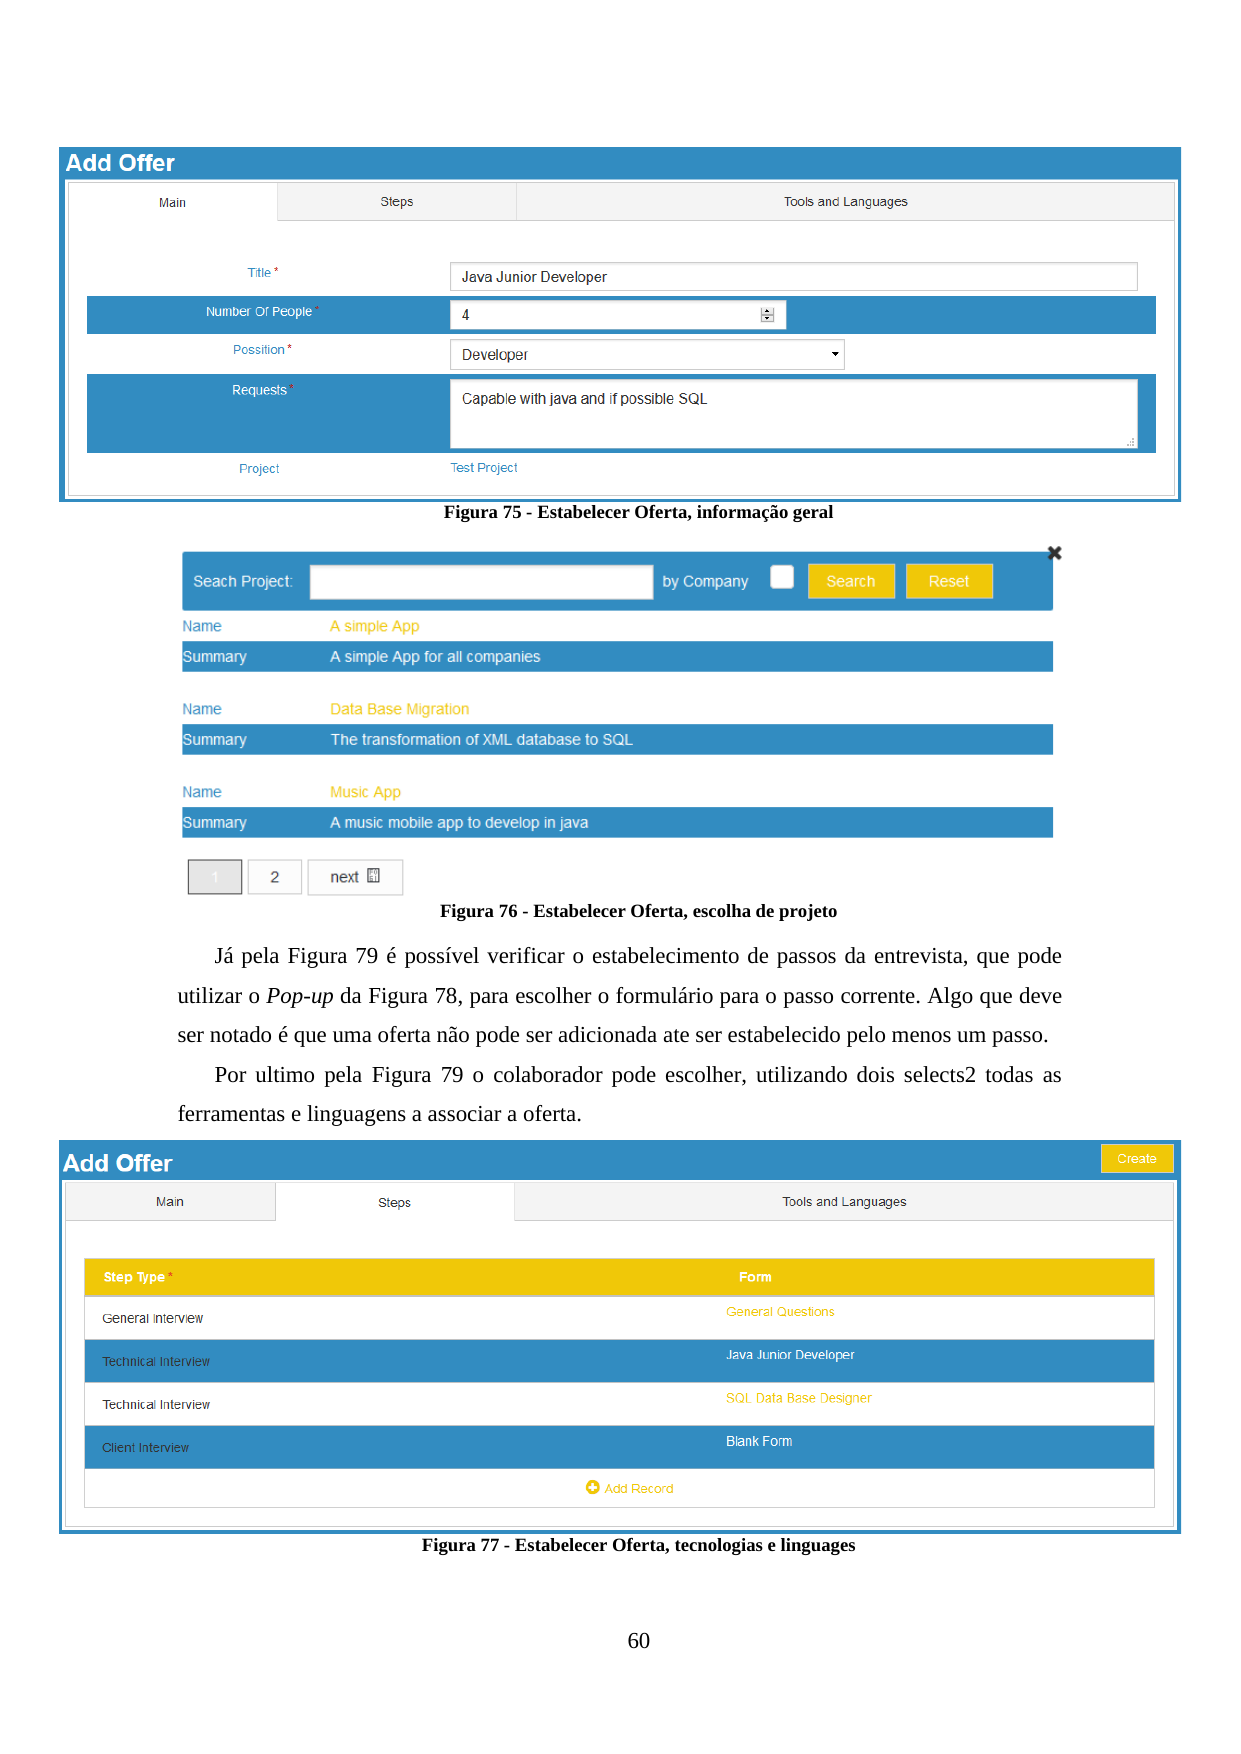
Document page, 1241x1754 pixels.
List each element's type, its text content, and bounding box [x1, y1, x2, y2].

text Já pela Figura 79 é possível verificar o estabelecimento de passos da entrevista, que pode utilizar o Pop-up da Figura 78, para escolher o formulário para o passo corrente. Algo que deve ser notado é que uma oferta não pode ser adicionada ate ser estabelecido pelo menos um passo. [177, 943, 1063, 1048]
picture [59, 1140, 1182, 1534]
text Figura 75 - Estabelecer Oferta, informação geral [177, 502, 1063, 523]
text Figura 76 - Estabelecer Oferta, escolha de projeto [177, 901, 1063, 922]
text Figura 77 - Estabelecer Oferta, tecnologias e linguages [177, 1534, 1063, 1555]
text Por ultimo pela Figura 79 o colaborador pode escolher, utilizando dois selects2 todas as ferramentas e linguagens a associar a oferta. [177, 1061, 1063, 1127]
picture [177, 543, 1063, 901]
picture [59, 147, 1182, 502]
